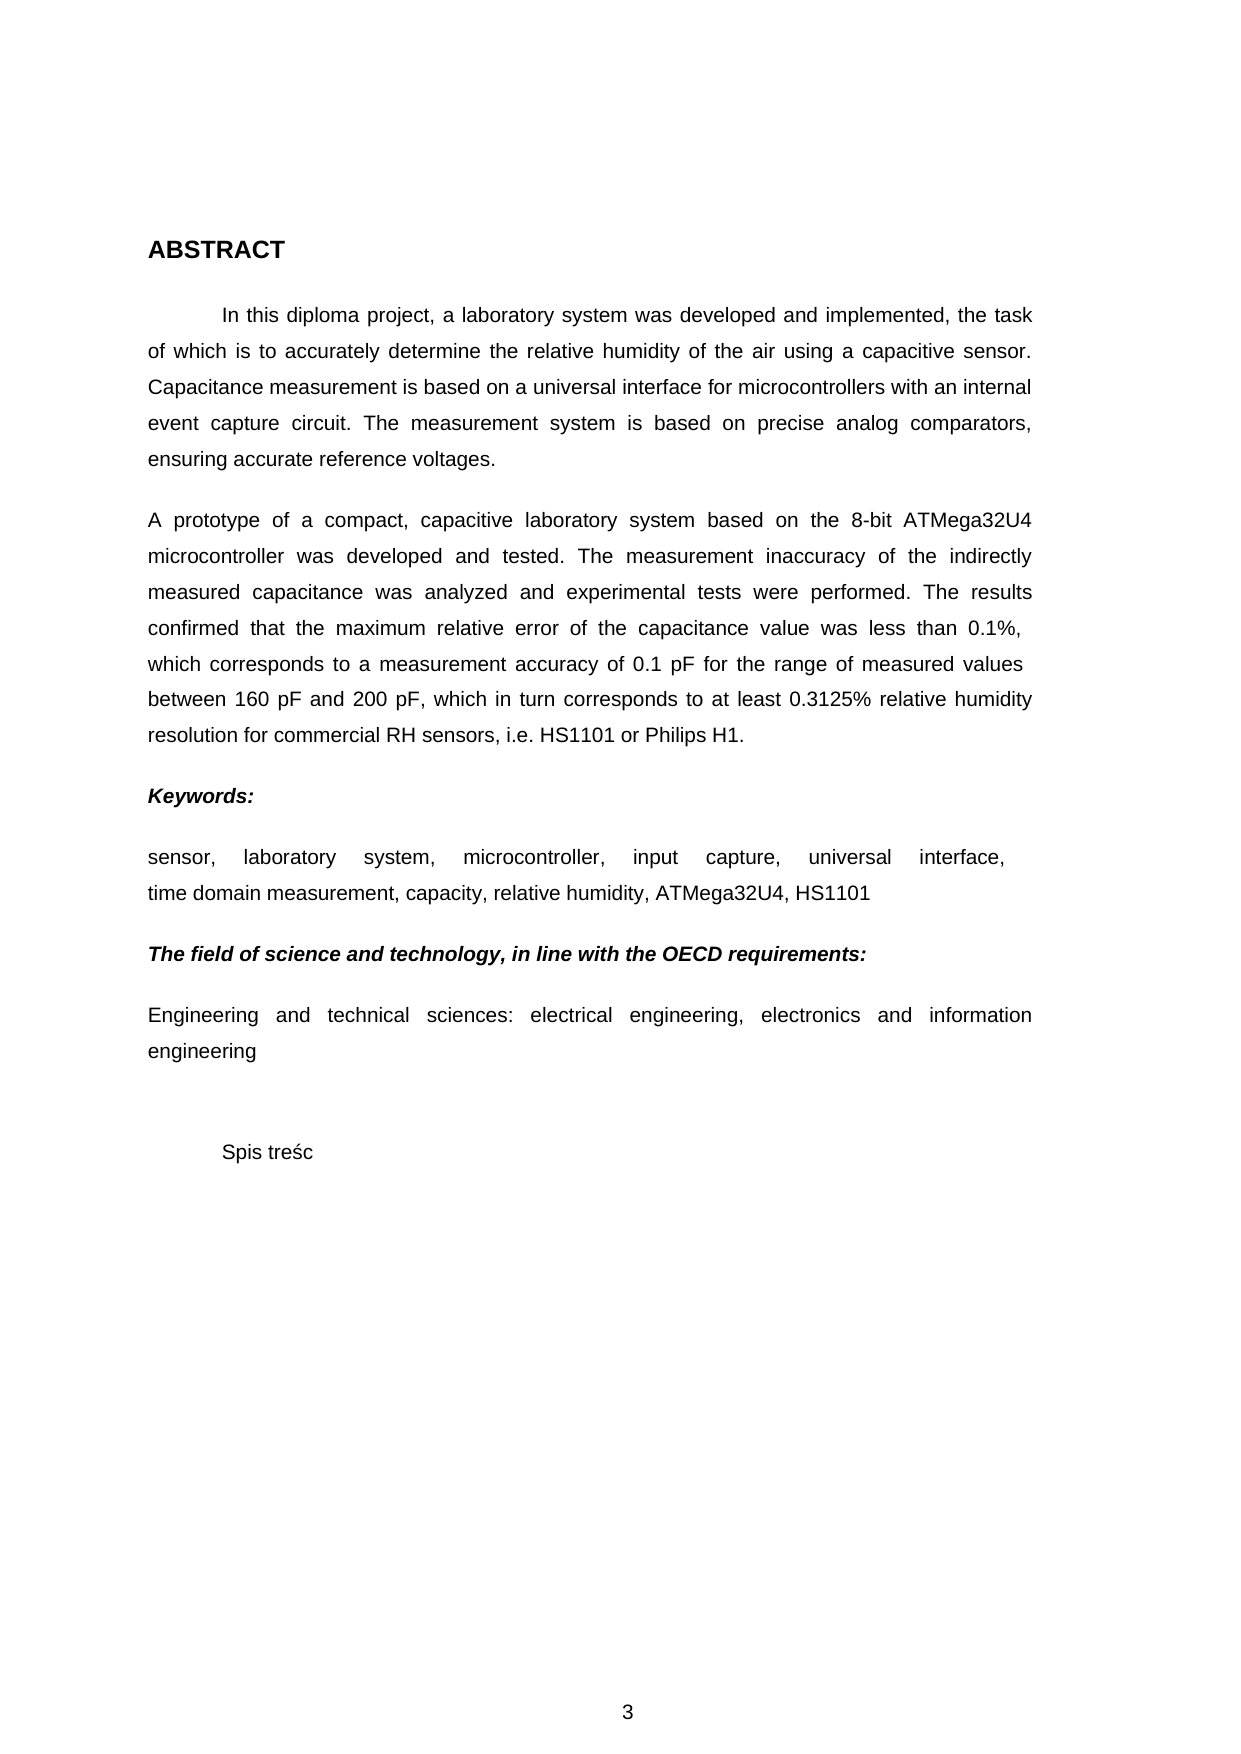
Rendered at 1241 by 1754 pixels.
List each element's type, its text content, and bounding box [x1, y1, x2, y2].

subtitle Keywords: [148, 784, 1033, 808]
subtitle The field of science and technology, in line with the OECD requirements: [148, 942, 1033, 966]
subtitle A prototype of a compact, capacitive laboratory system based on the 8-bit ATMega32U4 microcontroller was developed and tested. The measurement inaccuracy of the indirectly measured capacitance was analyzed and experimental tests were performed. The results confirmed that the maximum relative error of the capacitance value was less than 0.1%, which corresponds to a measurement accuracy of 0.1 pF for the range of measured values ​​between 160 pF and 200 pF, which in turn corresponds to at least 0.3125% relative humidity resolution for commercial RH sensors, i.e. HS1101 or Philips H1. [148, 508, 1033, 747]
text Engineering and technical sciences: electrical engineering, electronics and information engineering [148, 1003, 1033, 1063]
text ABSTRACT [148, 235, 1033, 263]
text In this diploma project, a laboratory system was developed and implemented, the task of which is to accurately determine the relative humidity of the air using a capacitive sensor. Capacitance measurement is based on a universal interface for microcontrollers with an internal event capture circuit. The measurement system is based on precise analog comparators, ensuring accurate reference voltages. [148, 303, 1033, 471]
subtitle sensor, laboratory system, microcontroller, input capture, universal interface, time domain measurement, capacity, relative humidity, ATMega32U4, HS1101 [148, 845, 1033, 905]
